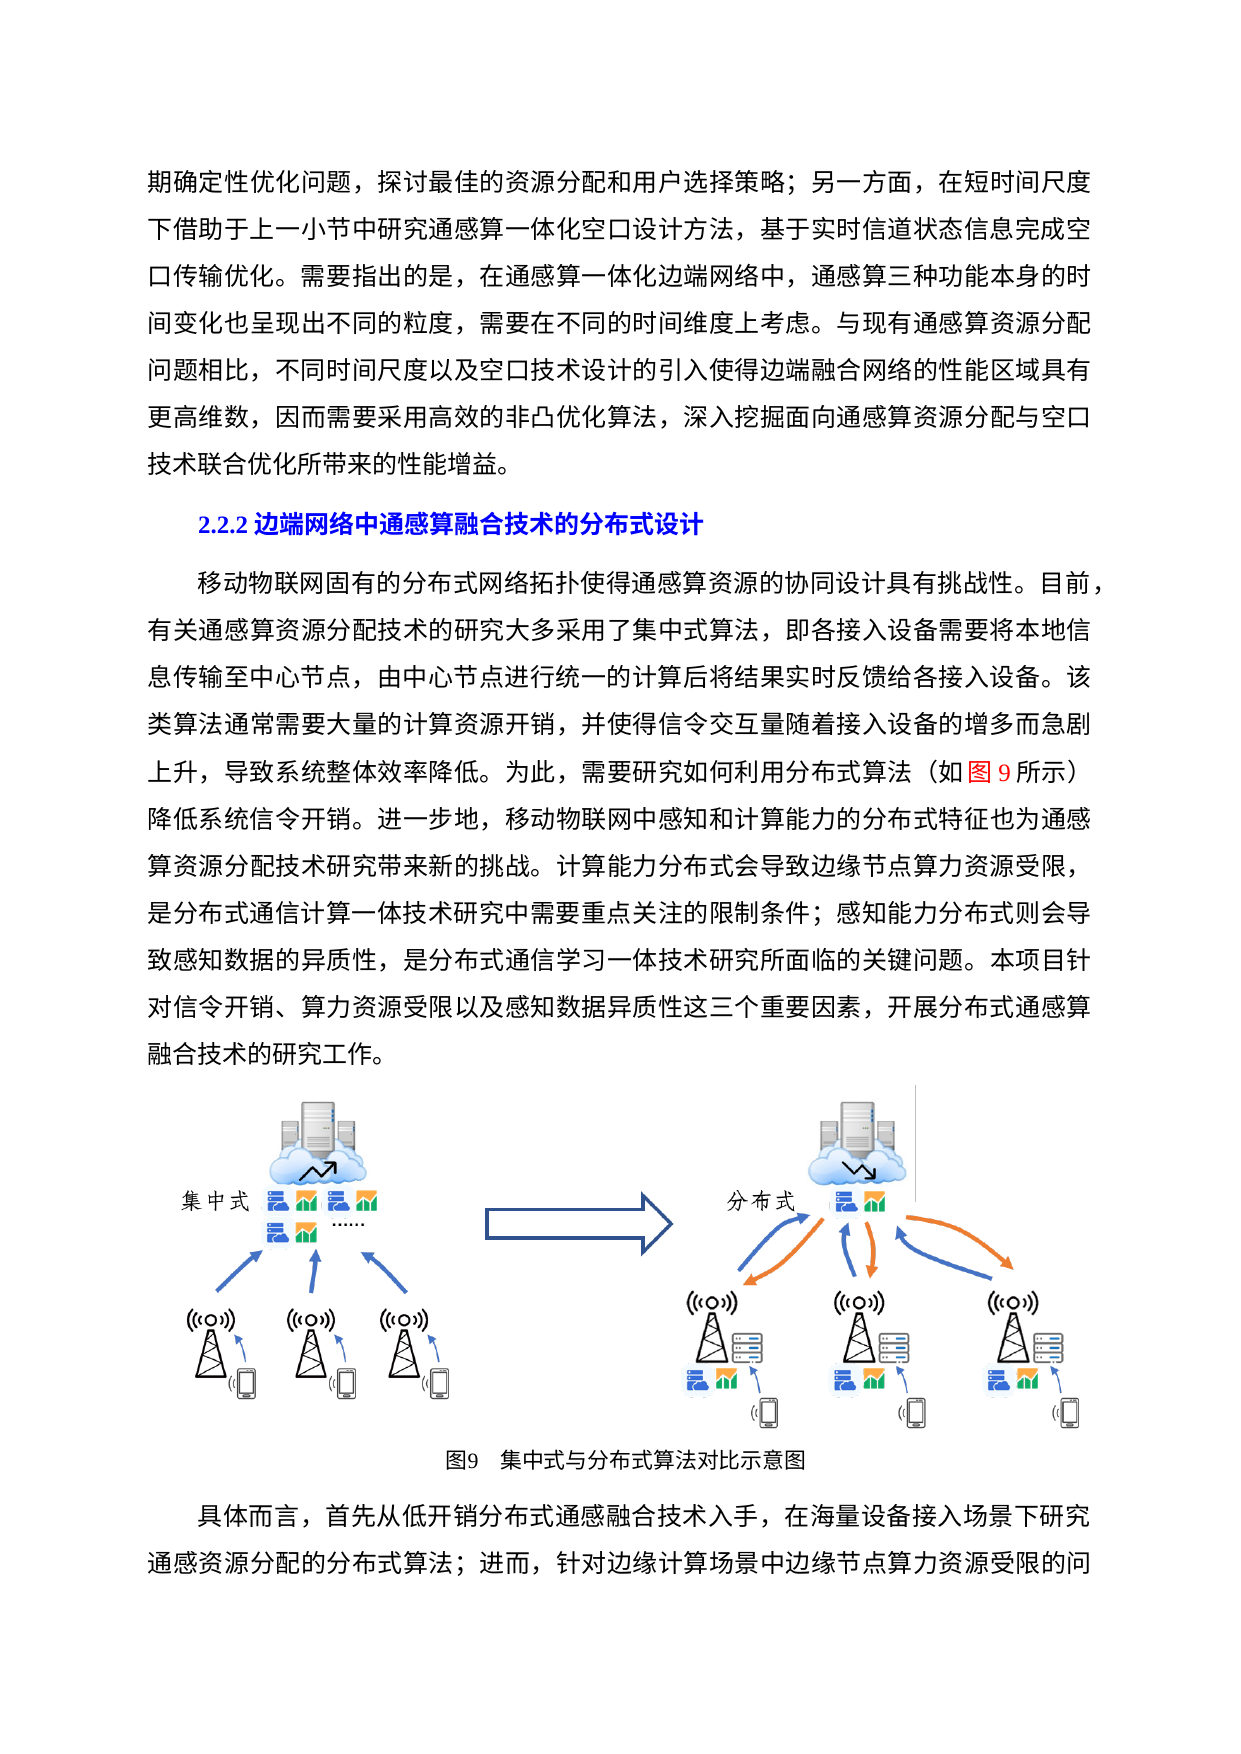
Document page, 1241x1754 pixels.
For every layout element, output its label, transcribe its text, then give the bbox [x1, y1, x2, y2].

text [148, 162, 1092, 481]
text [148, 1497, 1092, 1580]
text 2.2.2 边端网络中通感算融合技术的分布式设计 [148, 504, 1092, 540]
list 集中式与分布式算法对比示意图 [159, 1443, 1092, 1475]
picture [159, 1085, 1081, 1429]
text 移动物联网固有的分布式网络拓扑使得通感算资源的协同设计具有挑战性。目前，有关通感算资源分配技术的研究大多采用了集中式算法，即各接入设备需要将本地信息传输至中心节点，由中心节点进行统一的计算后将结果实时反馈给各接入设备。该类算法通常需要大量的计算资源开销，并使得信令交互量随着接入设备的增多而急剧上升，导致系统整体效率降低。为此，需要研究如何利用分布式算法（如图9所示）降低系统信令开销。进一步地，移动物联网中感知和计算能力的分布式特征也为通感算资源分配技术研究带来新的挑战。计算能力分布式会导致边缘节点算力资源受限，是分布式通信计算一体技术研究中需要重点关注的限制条件；感知能力分布式则会导致感知数据的异质性，是分布式通信学习一体技术研究所面临的关键问题。本项目针对信令开销、算力资源受限以及感知数据异质性这三个重要因素，开展分布式通感算融合技术的研究工作。 [148, 564, 1092, 1071]
